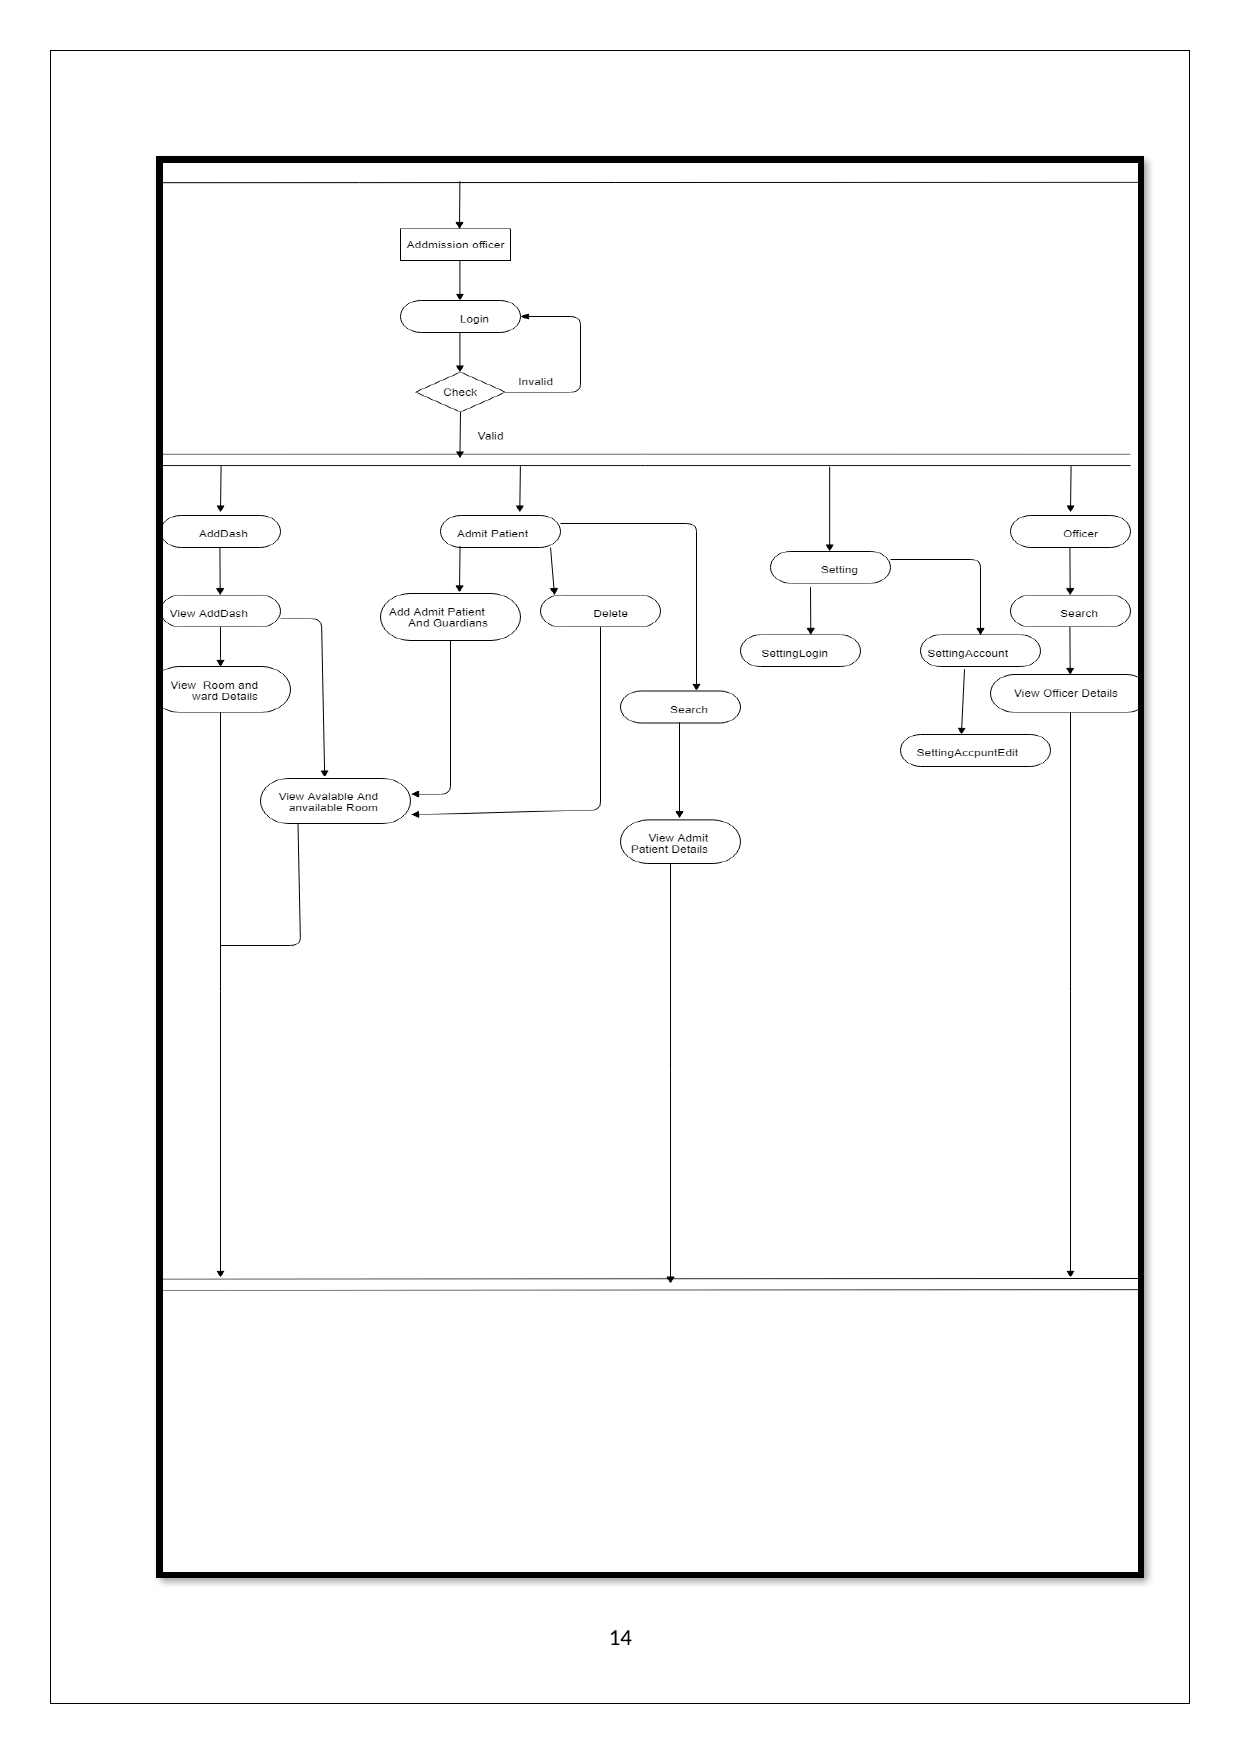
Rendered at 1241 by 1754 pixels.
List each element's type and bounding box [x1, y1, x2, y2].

picture [163, 163, 1138, 1572]
